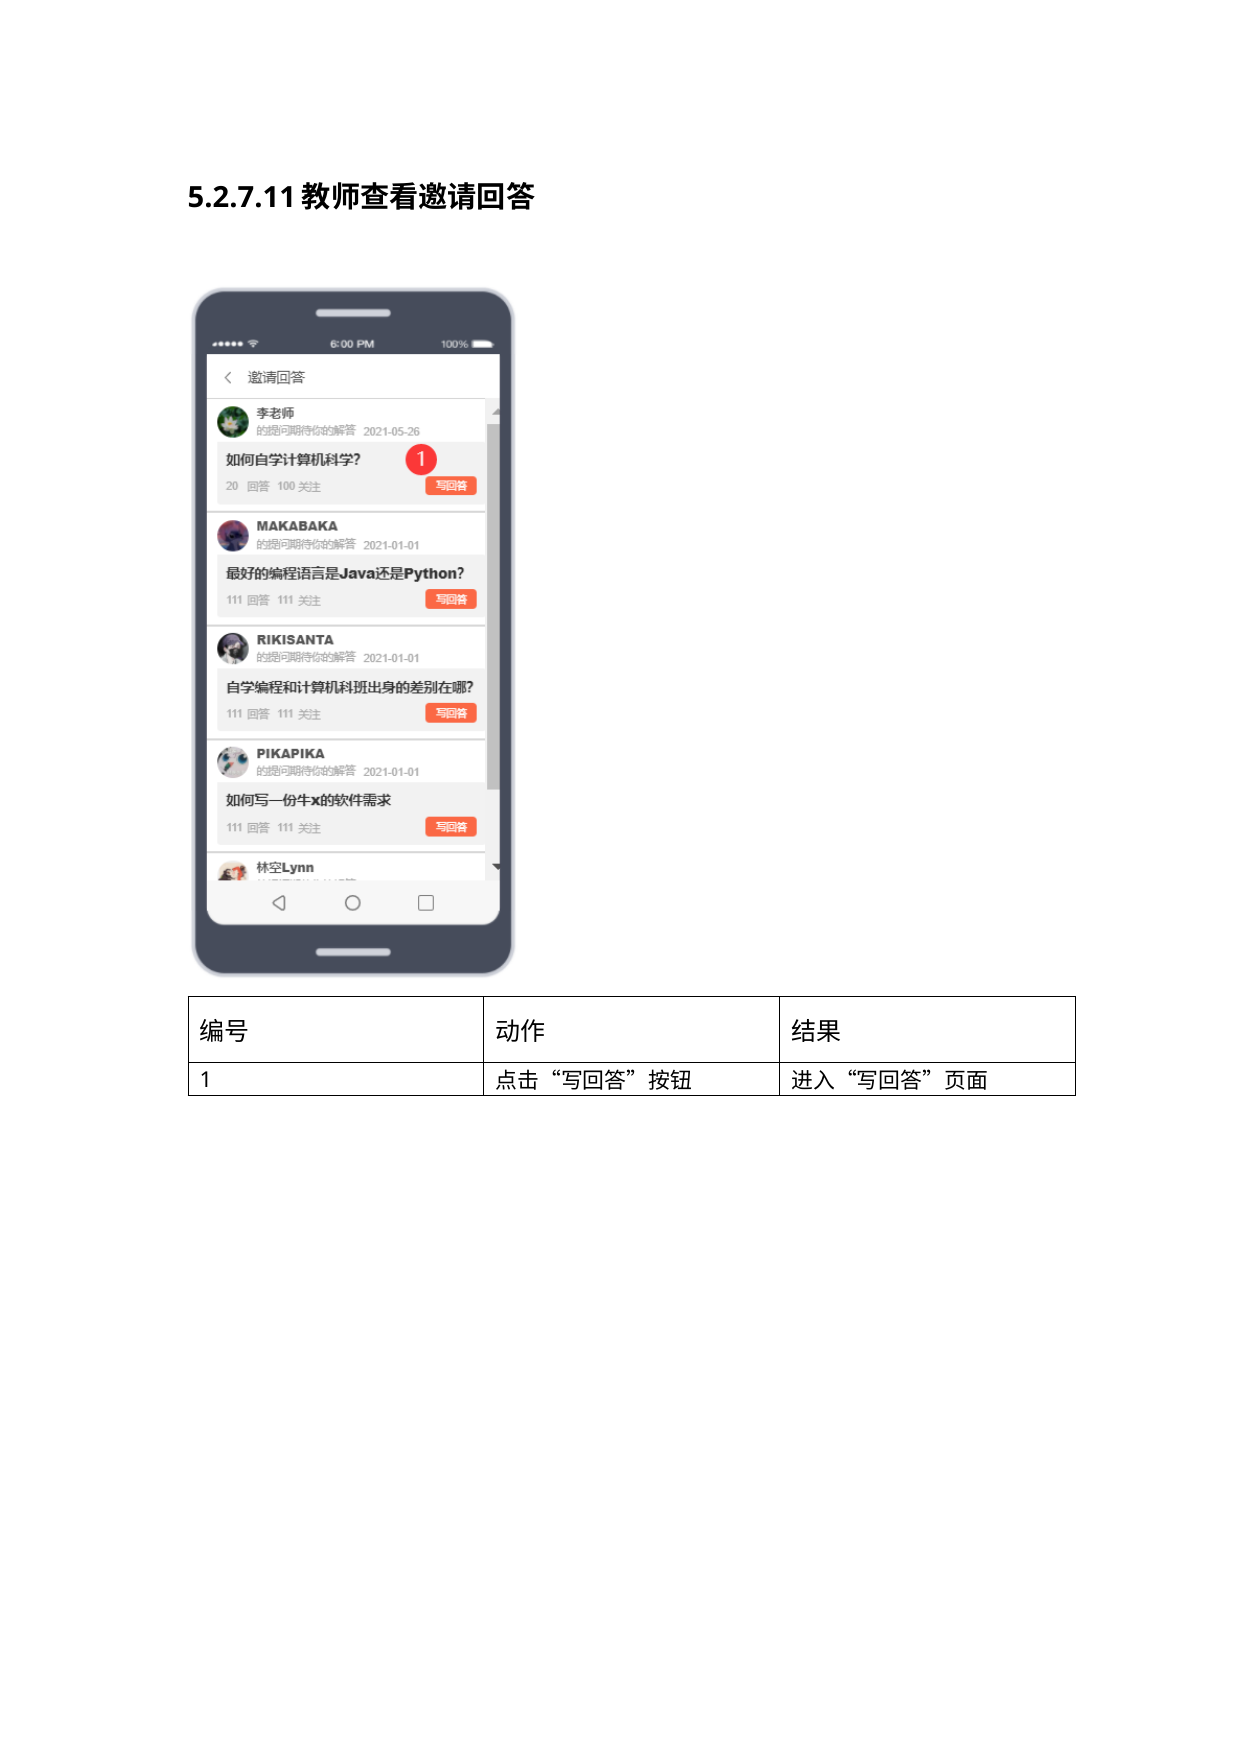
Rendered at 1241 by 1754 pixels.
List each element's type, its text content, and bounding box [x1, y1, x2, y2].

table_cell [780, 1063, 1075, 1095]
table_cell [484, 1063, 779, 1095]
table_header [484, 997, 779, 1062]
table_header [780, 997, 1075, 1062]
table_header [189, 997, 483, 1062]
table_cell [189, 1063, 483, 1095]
subtitle 5.2.7.11教师查看邀请回答 [187, 162, 1053, 227]
picture [187, 280, 529, 989]
